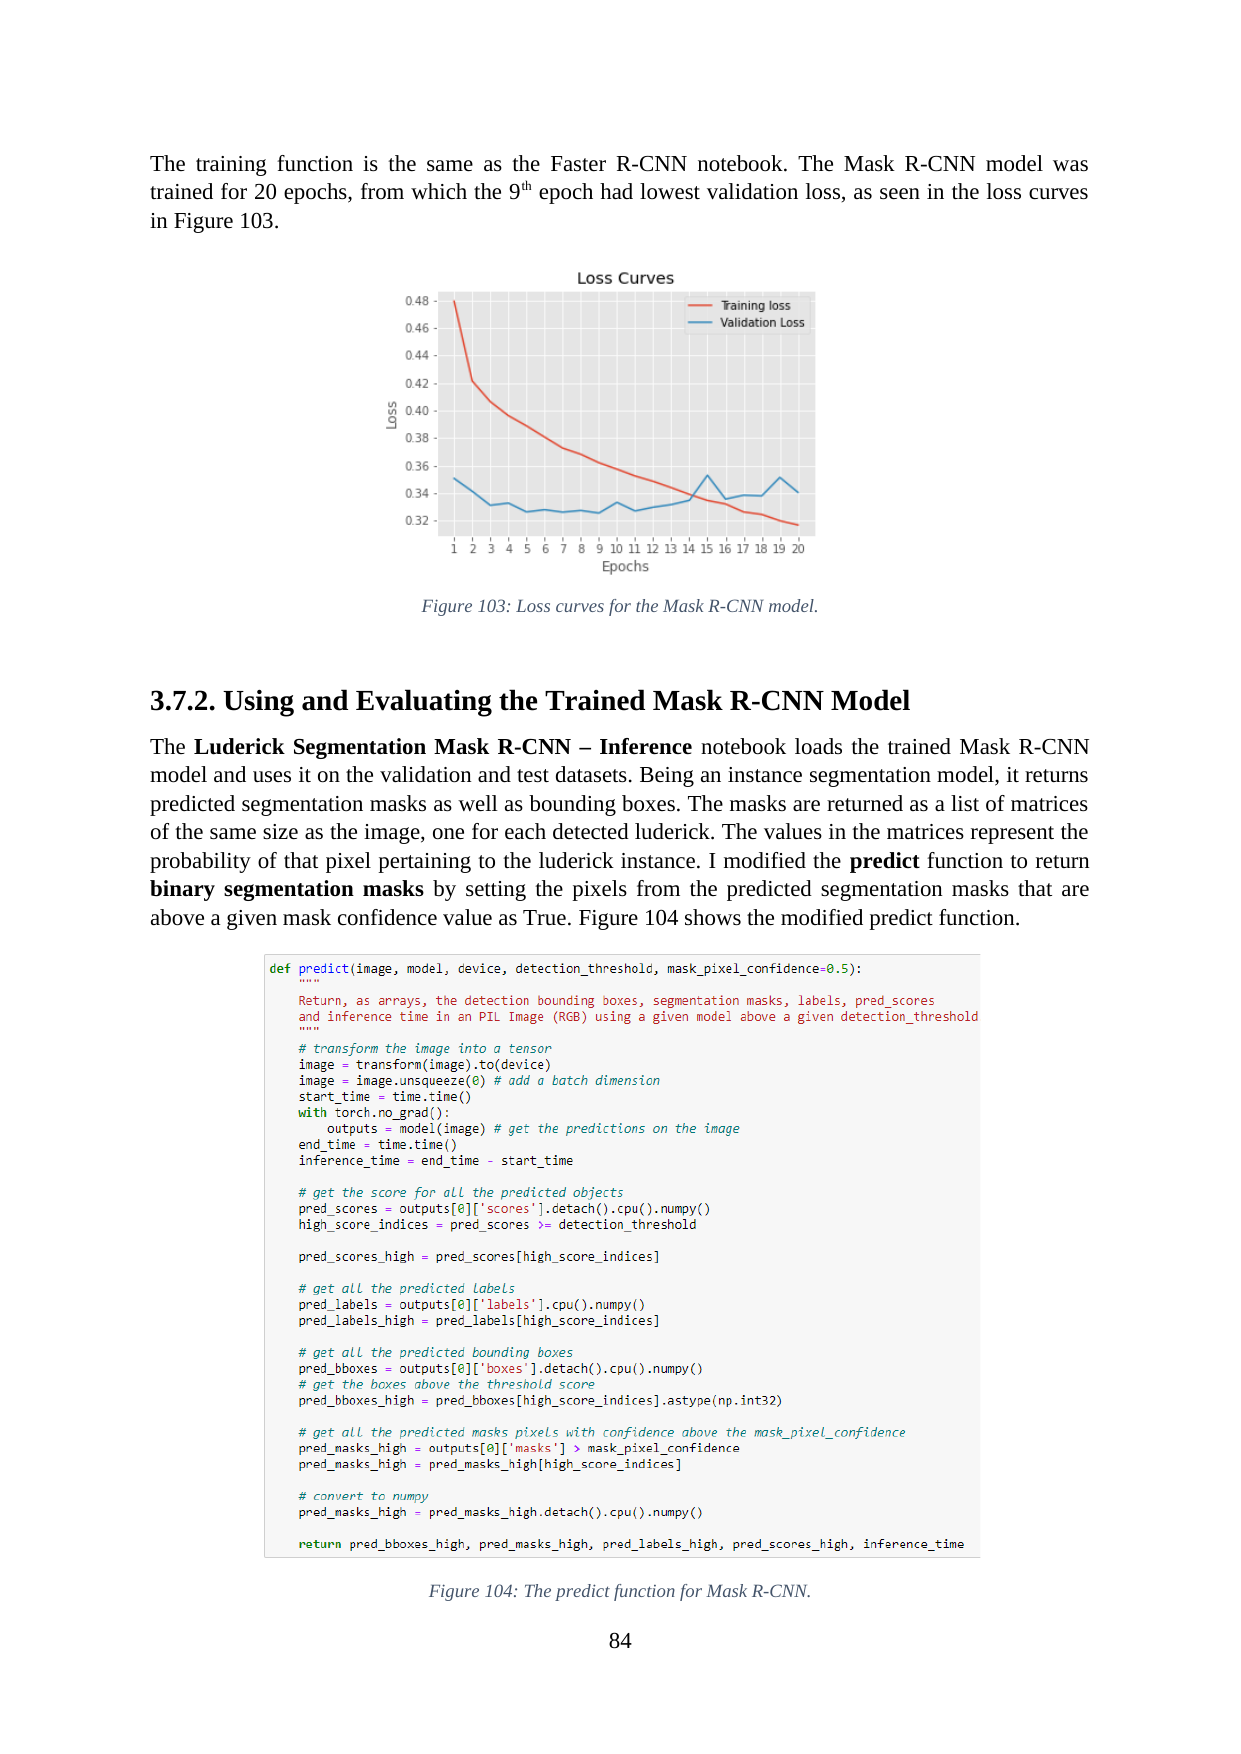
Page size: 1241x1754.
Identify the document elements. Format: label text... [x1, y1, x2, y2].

subtitle 3.7.2. Using and Evaluating the Trained Mask R-CNN Model [150, 683, 1090, 716]
text Figure 104: The predict function for Mask R-CNN. [150, 1580, 1090, 1602]
text Figure 103: Loss curves for the Mask R-CNN model. [150, 595, 1090, 617]
picture [259, 948, 981, 1562]
picture [376, 252, 864, 577]
text The training function is the same as the Faster R-CNN notebook. The Mask R-CNN model was trained for 20 epochs, from which the 9th epoch had lowest validation loss, as seen in the loss curves in Figure 103. [150, 150, 1090, 233]
text The Luderick Segmentation Mask R-CNN – Inference notebook loads the trained Mask R-CNN model and uses it on the validation and test datasets. Being an instance segmentation model, it returns predicted segmentation masks as well as bounding boxes. The masks are returned as a list of matrices of the same size as the image, one for each detected luderick. The values in the matrices represent the probability of that pixel pertaining to the luderick instance. I modified the predict function to return binary segmentation masks by setting the pixels from the predicted segmentation masks that are above a given mask confidence value as True. Figure 104 shows the modified predict function. [150, 733, 1090, 930]
